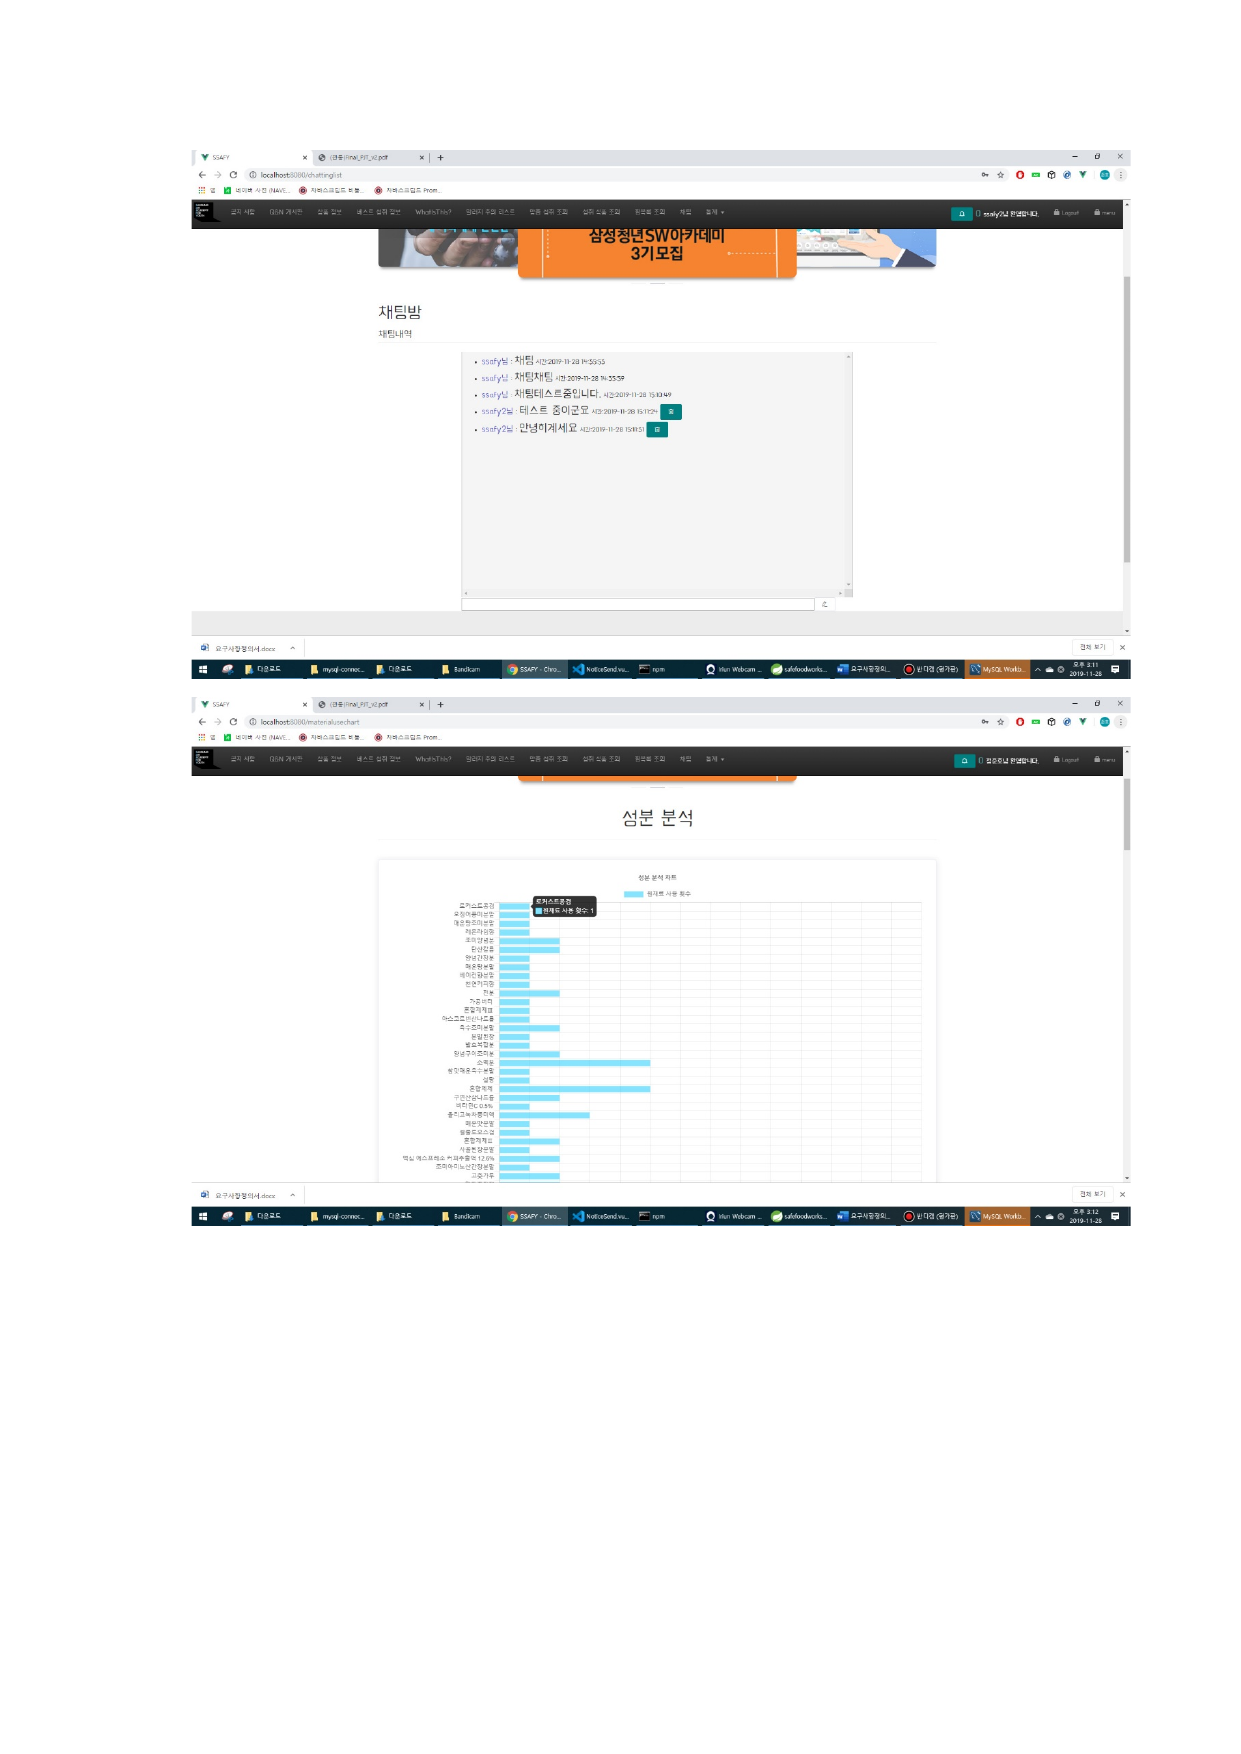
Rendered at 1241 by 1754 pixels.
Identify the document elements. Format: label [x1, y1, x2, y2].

picture [191, 150, 1131, 679]
picture [579, 1211, 584, 1221]
picture [579, 664, 584, 674]
picture [191, 697, 1131, 1226]
